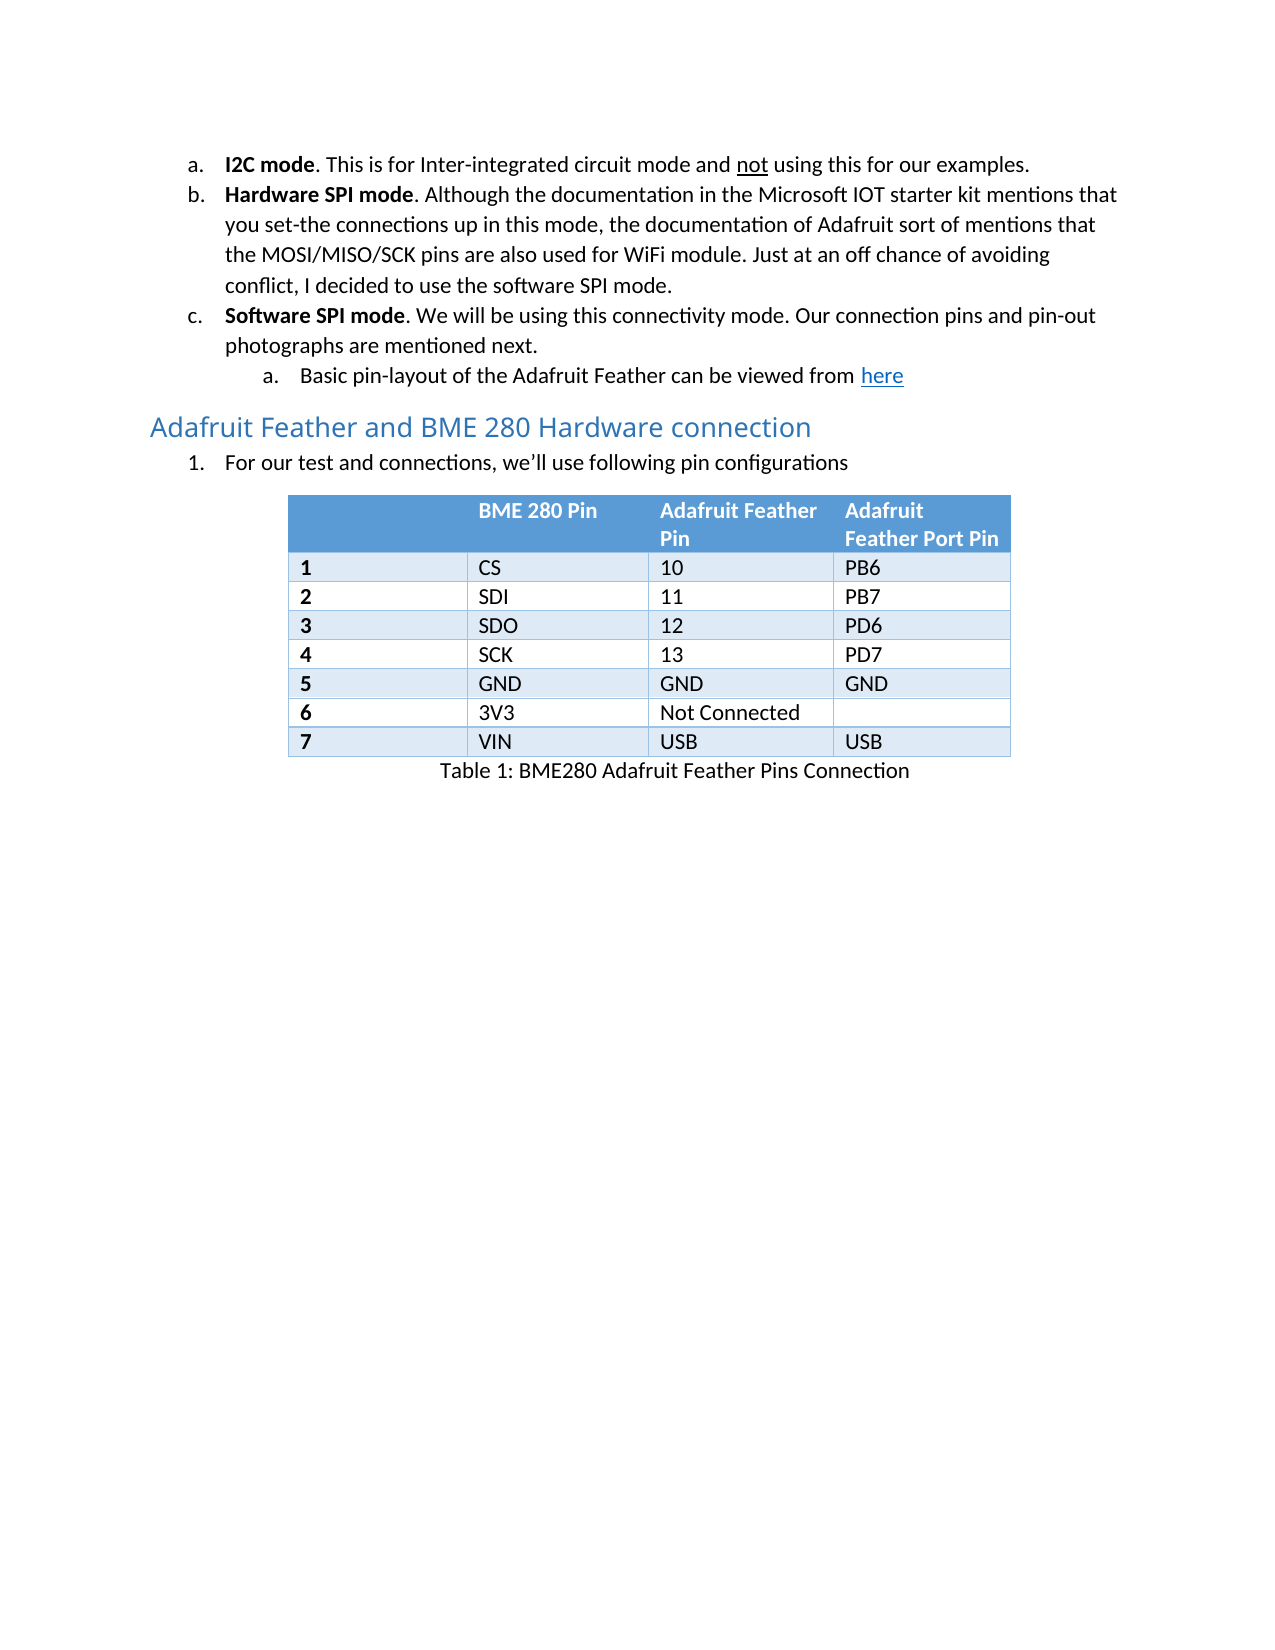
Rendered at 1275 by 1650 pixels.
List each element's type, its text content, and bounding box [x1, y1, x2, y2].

table_cell 3 [289, 611, 467, 639]
table_cell 13 [649, 640, 833, 668]
table_cell 2 [289, 582, 467, 610]
table_cell SCK [468, 640, 648, 668]
table_cell 3V3 [468, 699, 648, 726]
table_cell GND [834, 669, 1010, 697]
list Basic pin-layout of the Adafruit Feather can be viewed from here [262, 361, 1125, 389]
table_header Adafruit Feather Pin [649, 496, 833, 552]
subtitle Adafruit Feather and BME 280 Hardware connection [150, 408, 1125, 445]
table_cell PD7 [834, 640, 1010, 668]
table_cell 10 [649, 553, 833, 581]
table_cell 5 [289, 669, 467, 697]
table_cell 1 [289, 553, 467, 581]
table_cell PB7 [834, 582, 1010, 610]
table_cell [834, 699, 1010, 726]
table_header [289, 496, 467, 552]
table_cell Not Connected [649, 699, 833, 726]
table_cell 6 [289, 699, 467, 726]
table_header Adafruit Feather Port Pin [834, 496, 1010, 552]
list Hardware SPI mode. Although the documentation in the Microsoft IOT starter kit mentions that you set-the connections up in this mode, the documentation of Adafruit sort of mentions that the MOSI/MISO/SCK pins are also used for WiFi module. Just at an off chance of avoiding conflict, I decided to use the software SPI mode. [187, 180, 1125, 299]
table_cell SDI [468, 582, 648, 610]
table_cell 7 [289, 728, 467, 756]
list I2C mode. This is for Inter-integrated circuit mode and not using this for our examples. [187, 150, 1125, 178]
list Software SPI mode. We will be using this connectivity mode. Our connection pins and pin-out photographs are mentioned next. [187, 301, 1125, 359]
table_cell GND [468, 669, 648, 697]
table_cell USB [834, 728, 1010, 756]
table_cell CS [468, 553, 648, 581]
table_cell 4 [289, 640, 467, 668]
table_cell GND [649, 669, 833, 697]
list For our test and connections, we’ll use following pin configurations [187, 448, 1125, 476]
table_cell PD6 [834, 611, 1010, 639]
table_cell VIN [468, 728, 648, 756]
table_cell USB [649, 728, 833, 756]
table_cell PB6 [834, 553, 1010, 581]
table_cell 12 [649, 611, 833, 639]
table_cell SDO [468, 611, 648, 639]
table_header BME 280 Pin [468, 496, 648, 552]
table_cell 11 [649, 582, 833, 610]
